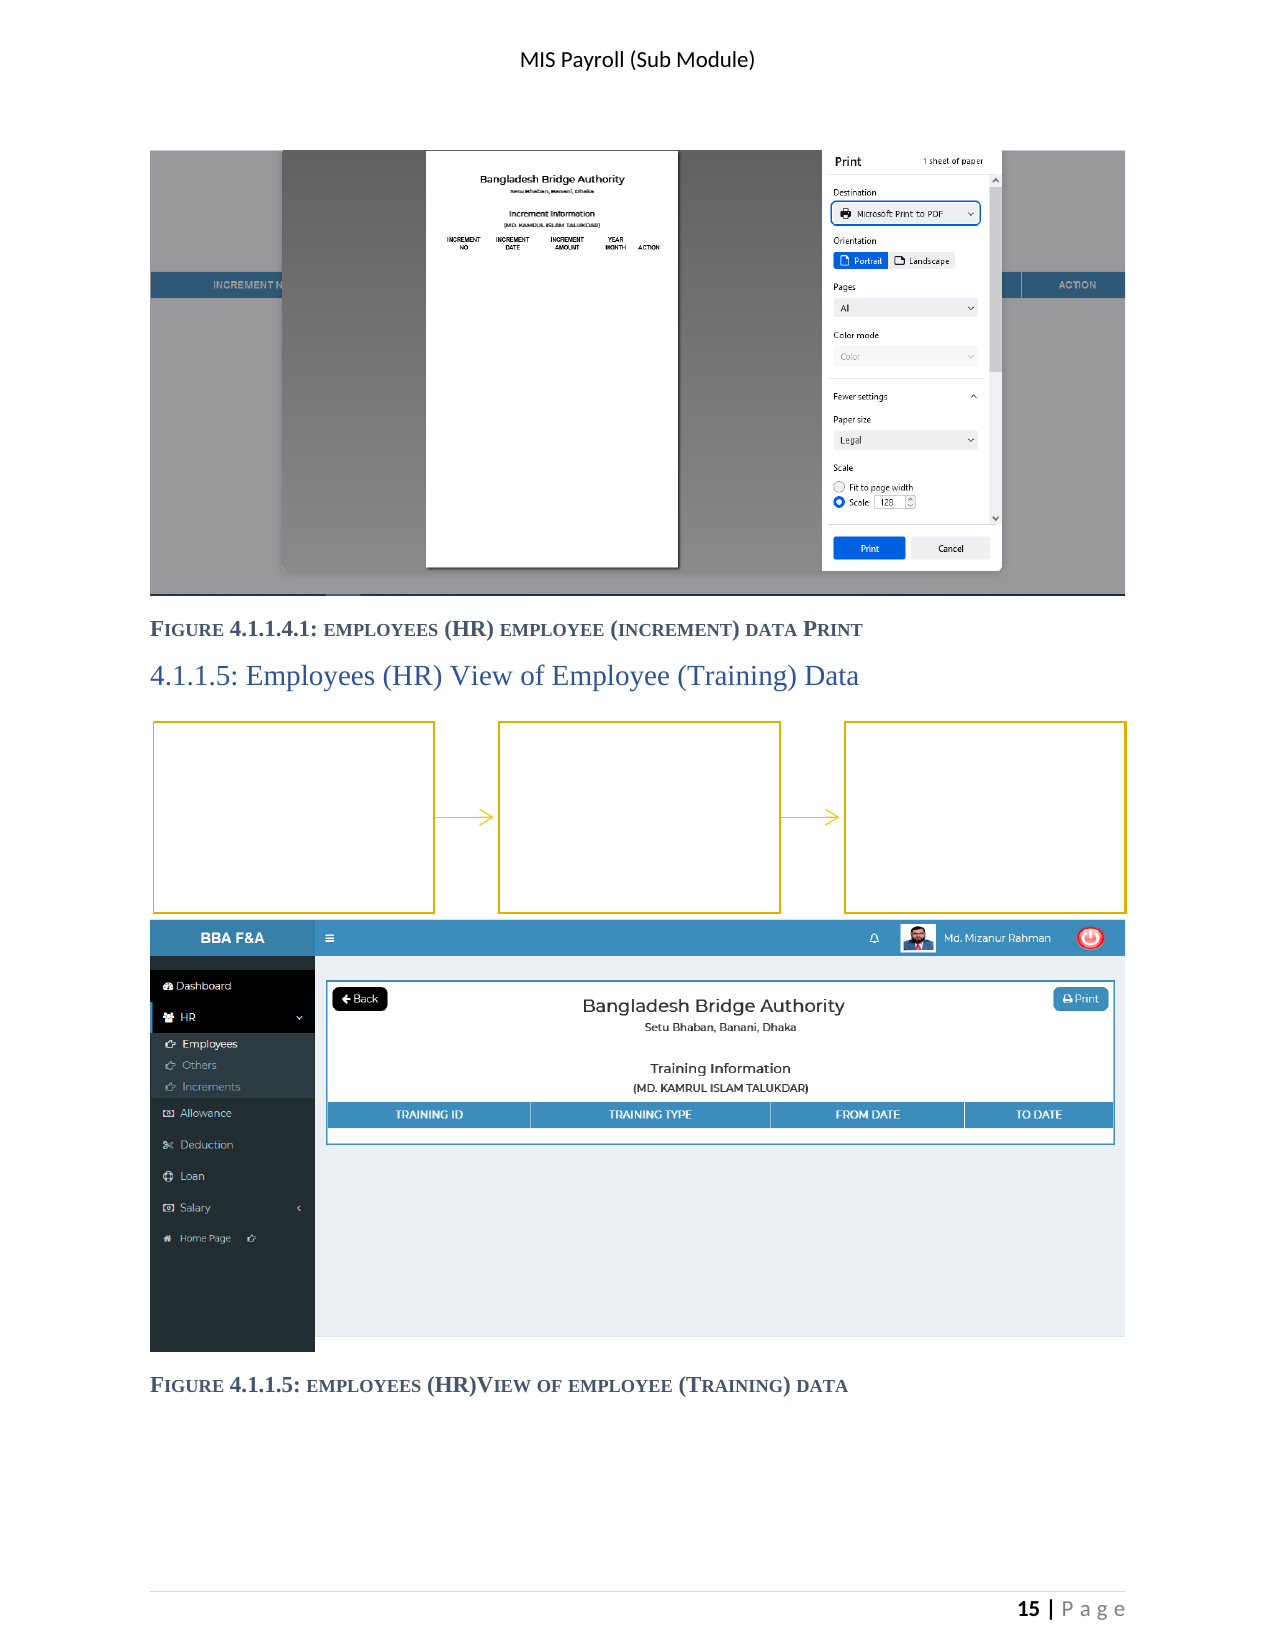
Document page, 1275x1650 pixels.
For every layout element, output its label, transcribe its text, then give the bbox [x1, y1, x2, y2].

text Figure 4.1.1.4.1: employees (HR) employee (increment) data Print [150, 615, 1125, 641]
picture [150, 150, 1125, 596]
text Figure 4.1.1.5: employees (HR)View of employee (Training) data [150, 1371, 1125, 1397]
subtitle 4.1.1.5: Employees (HR) View of Employee (Training) Data [150, 658, 1125, 691]
picture [150, 918, 1125, 1352]
